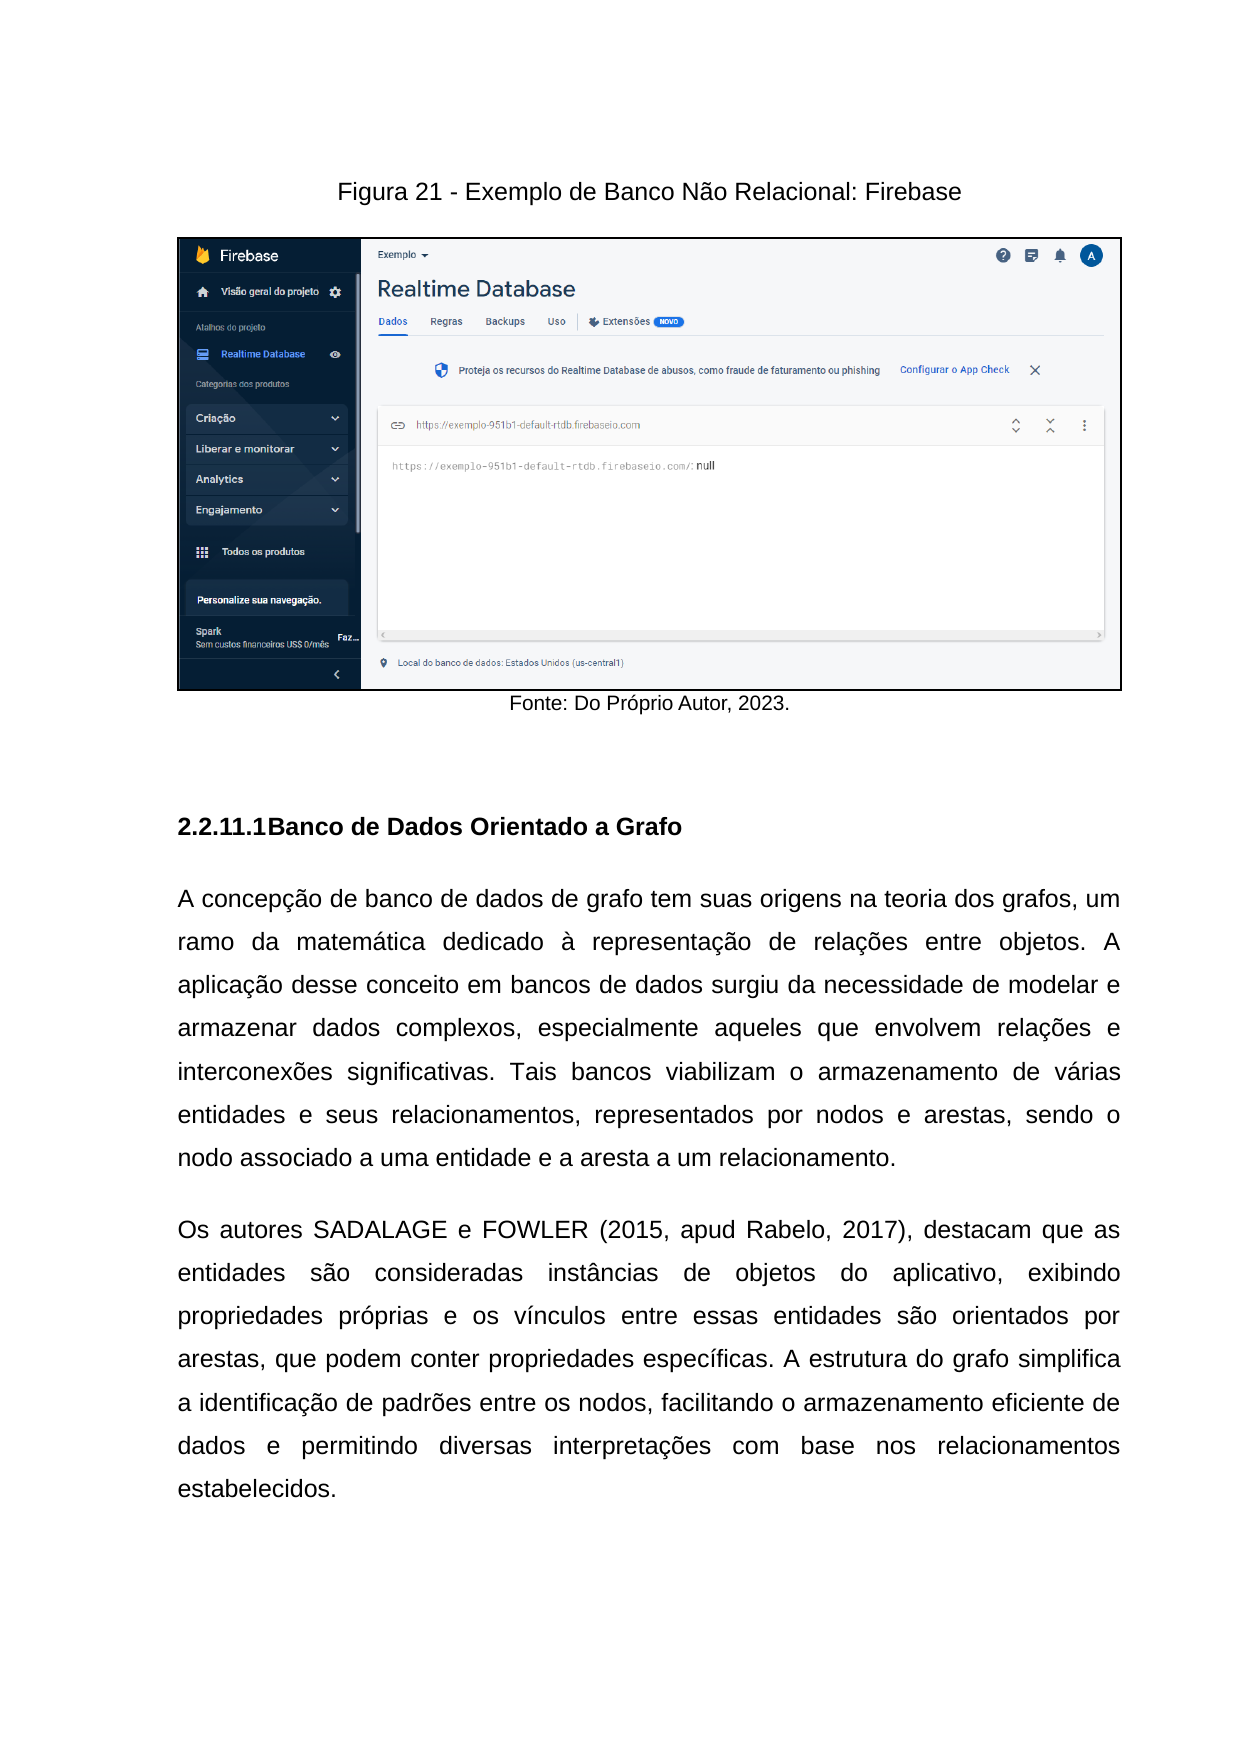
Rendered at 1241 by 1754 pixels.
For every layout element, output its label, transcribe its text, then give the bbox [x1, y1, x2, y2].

text Fonte: Do Próprio Autor, 2023. [177, 691, 1122, 715]
text Os autores SADALAGE e FOWLER (2015, apud Rabelo, 2017), destacam que as entidades são consideradas instâncias de objetos do aplicativo, exibindo propriedades próprias e os vínculos entre essas entidades são orientados por arestas, que podem conter propriedades específicas. A estrutura do grafo simplifica a identificação de padrões entre os nodos, facilitando o armazenamento eficiente de dados e permitindo diversas interpretações com base nos relacionamentos estabelecidos. [177, 1215, 1122, 1502]
subtitle Banco de Dados Orientado a Grafo [177, 812, 1122, 840]
text Figura 21 - Exemplo de Banco Não Relacional: Firebase [177, 177, 1122, 206]
picture [179, 239, 1120, 689]
text A concepção de banco de dados de grafo tem suas origens na teoria dos grafos, um ramo da matemática dedicado à representação de relações entre objetos. A aplicação desse conceito em bancos de dados surgiu da necessidade de modelar e armazenar dados complexos, especialmente aqueles que envolvem relações e interconexões significativas. Tais bancos viabilizam o armazenamento de várias entidades e seus relacionamentos, representados por nodos e arestas, sendo o nodo associado a uma entidade e a aresta a um relacionamento. [177, 884, 1122, 1171]
